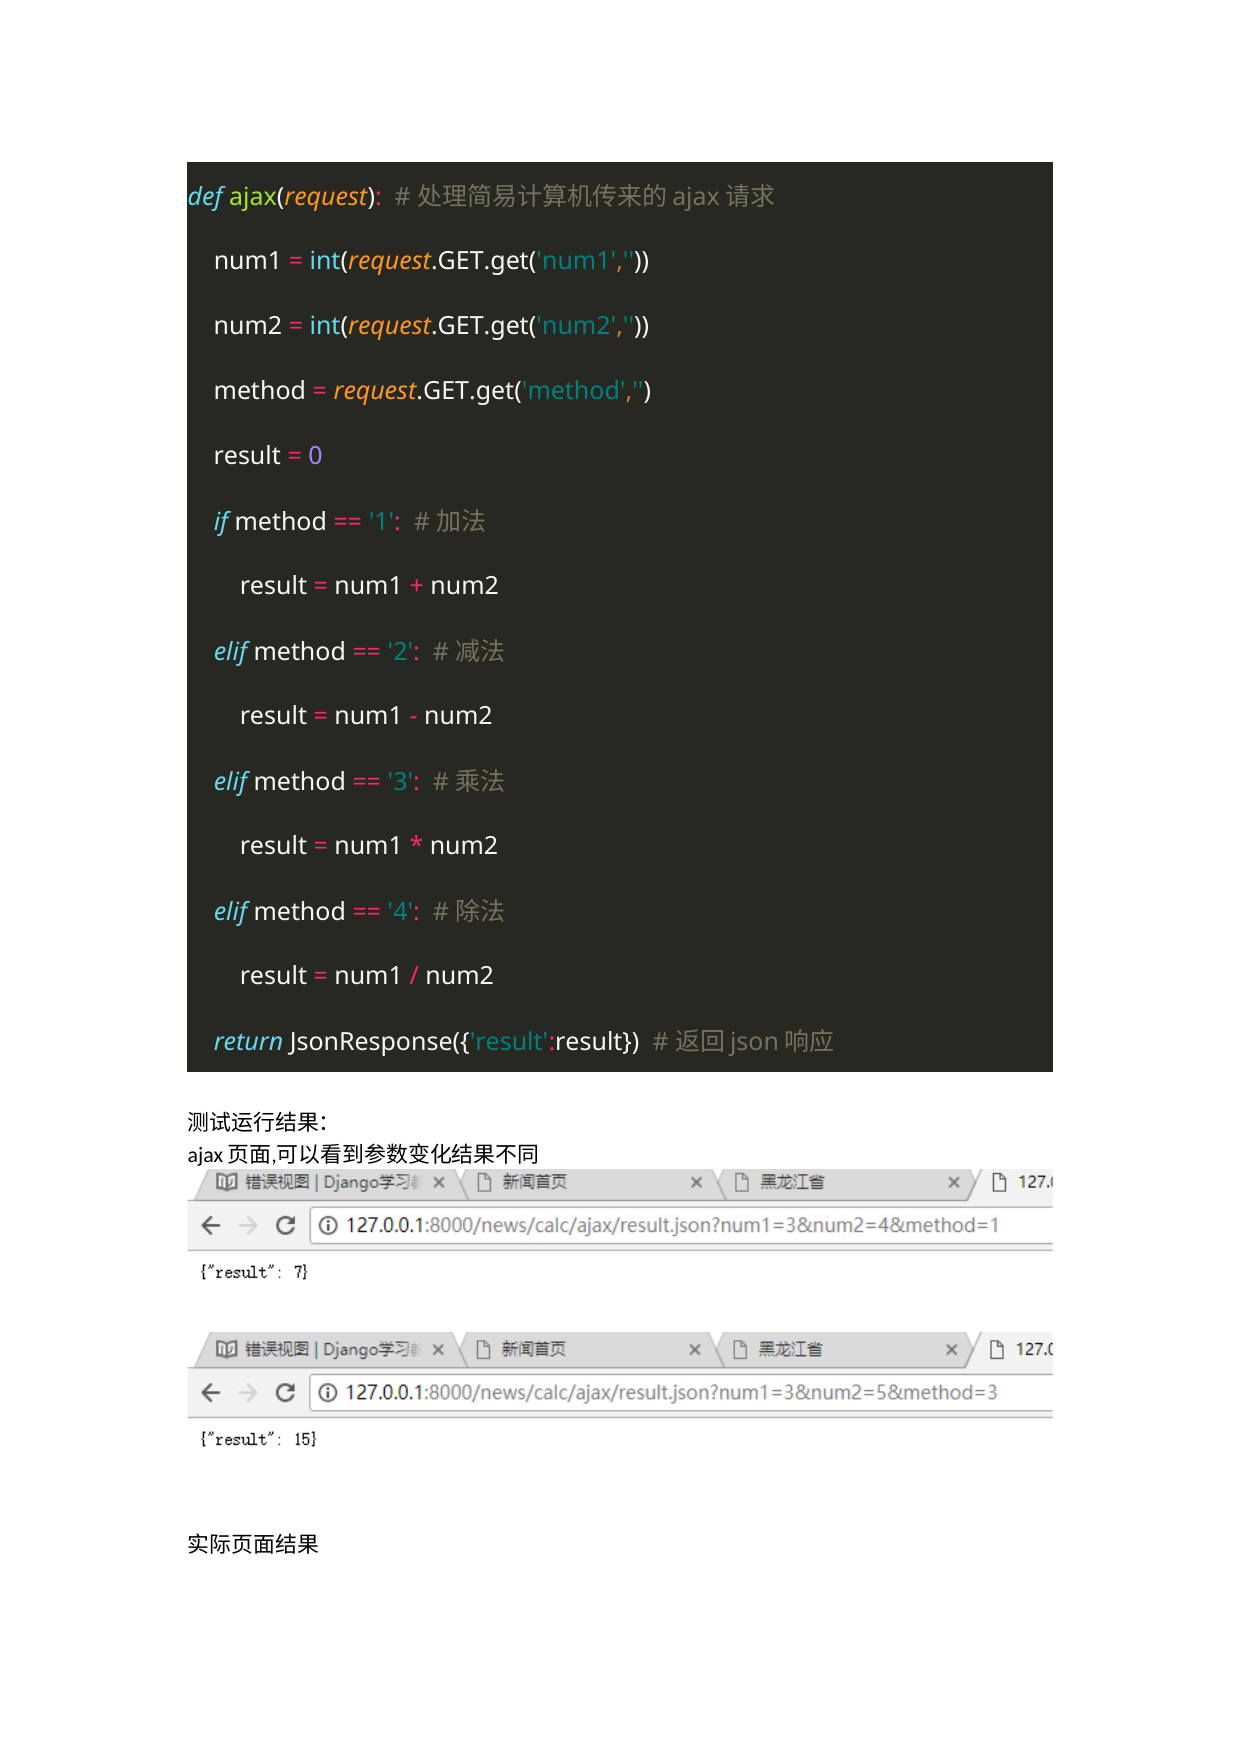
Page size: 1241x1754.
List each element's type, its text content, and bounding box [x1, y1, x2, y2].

text 实际页面结果 [187, 1527, 1053, 1559]
text ajax页面,可以看到参数变化结果不同 [187, 1137, 1053, 1169]
text def ajax(request): # 处理简易计算机传来的ajax请求 num1 = int(request.GET.get('num1','')) num2 = int(request.GET.get('num2','')) method = request.GET.get('method','') result = 0 if method == '1': # 加法 result = num1 + num2 elif method == '2': # 减法 result = num1 - num2 elif method == '3': # 乘法 result = num1 * num2 elif method == '4': # 除法 result = num1 / num2 return JsonResponse({'result':result}) # 返回json响应 [187, 162, 1053, 1072]
picture [187, 1332, 1053, 1464]
text 测试运行结果： [187, 1104, 1053, 1137]
picture [187, 1169, 1053, 1301]
